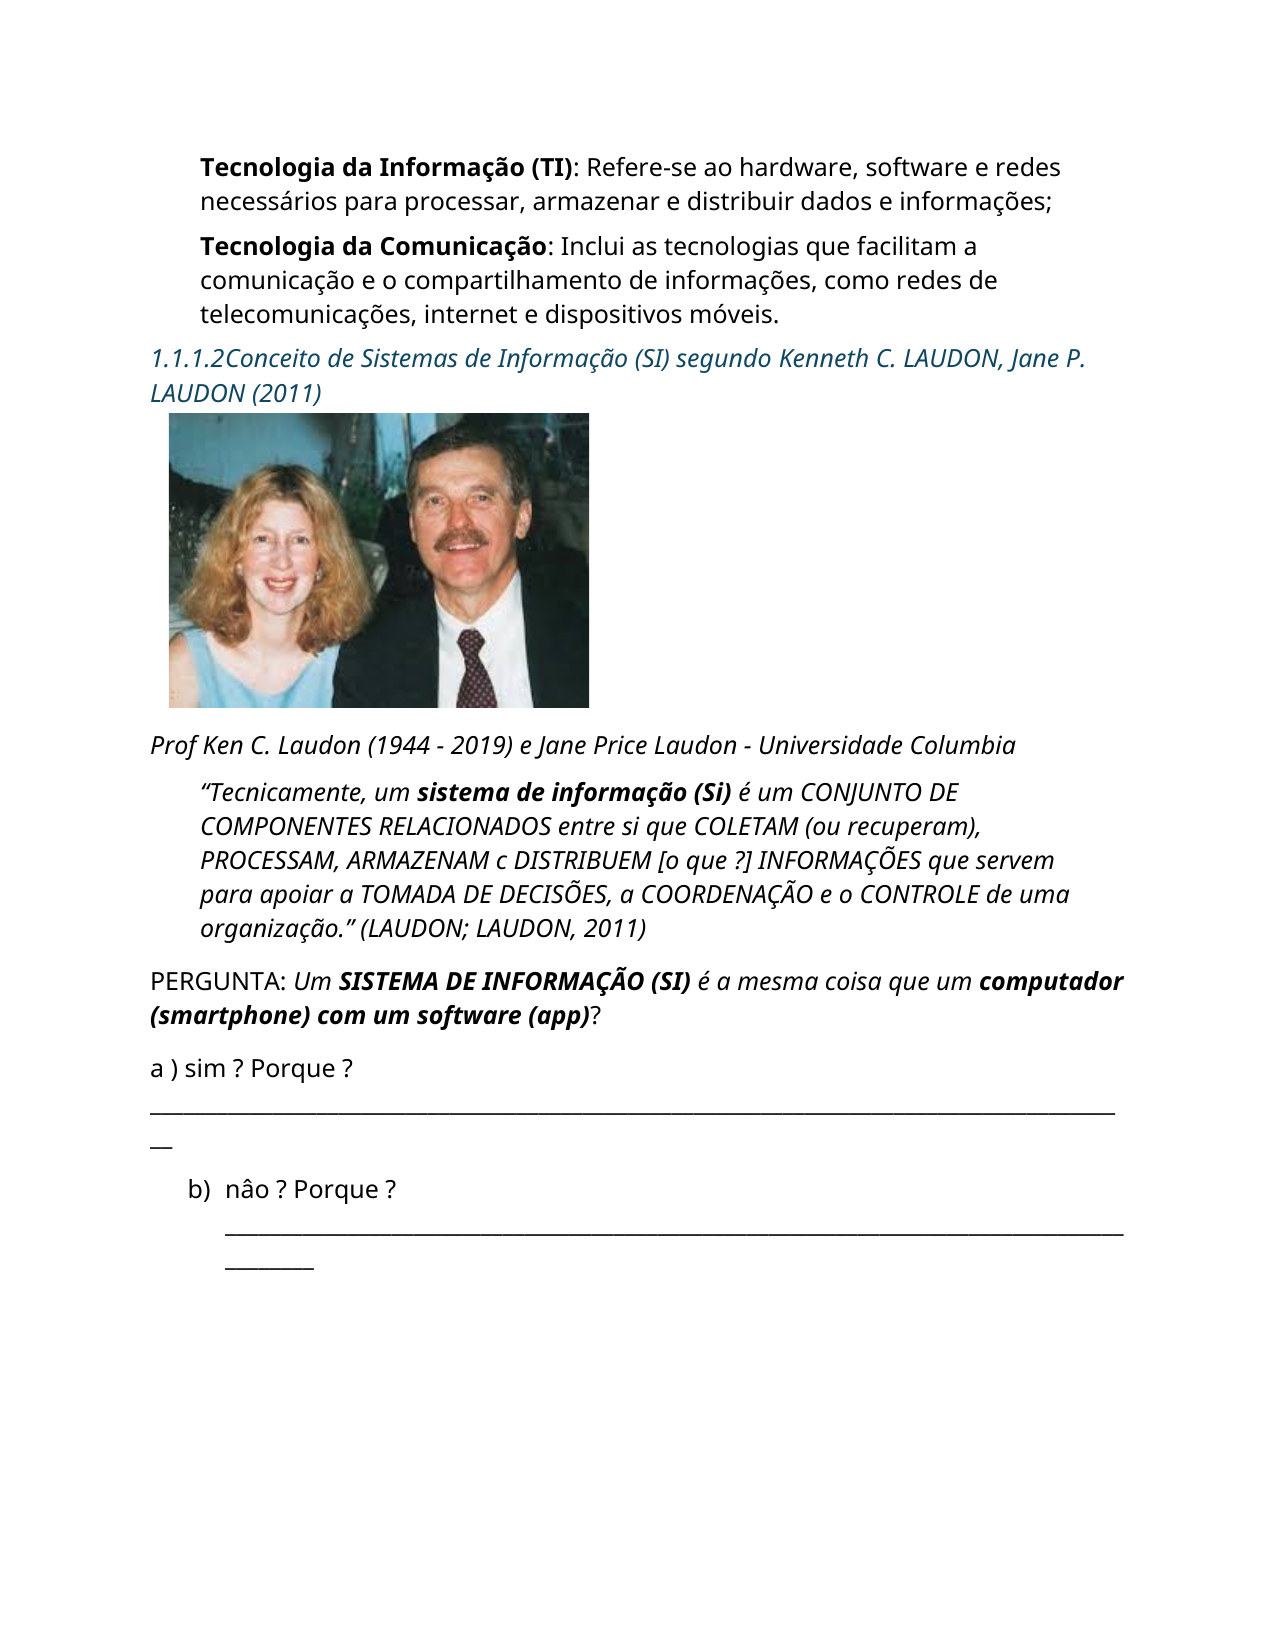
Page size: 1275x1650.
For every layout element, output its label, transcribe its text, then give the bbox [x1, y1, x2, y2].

text PERGUNTA: Um SISTEMA DE INFORMAÇÃO (SI) é a mesma coisa que um computador (smartphone) com um software (app)? [150, 964, 1125, 1032]
picture [168, 413, 590, 708]
subtitle 1.1.1.2 Conceito de Sistemas de Informação (SI) segundo Kenneth C. LAUDON, Jane P. LAUDON (2011) [150, 341, 1125, 409]
text Tecnologia da Comunicação: Inclui as tecnologias que facilitam a comunicação e o compartilhamento de informações, como redes de telecomunicações, internet e dispositivos móveis. [200, 228, 1075, 331]
list nâo ? Porque ?_________________________________________________________________________________________ [187, 1171, 1125, 1274]
text Prof Ken C. Laudon (1944 - 2019) e Jane Price Laudon - Universidade Columbia [150, 728, 1125, 762]
text Tecnologia da Informação (TI): Refere-se ao hardware, software e redes necessários para processar, armazenar e distribuir dados e informações; [200, 150, 1075, 218]
text “Tecnicamente, um sistema de informação (Si) é um CONJUNTO DE COMPONENTES RELACIONADOS entre si que COLETAM (ou recuperam), PROCESSAM, ARMAZENAM c DISTRIBUEM [o que ?] INFORMAÇÕES que servem para apoiar a TOMADA DE DECISÕES, a COORDENAÇÃO e o CONTROLE de uma organização.” (LAUDON; LAUDON, 2011) [200, 774, 1075, 945]
text a ) sim ? Porque ?_________________________________________________________________________________________ [150, 1051, 1125, 1153]
